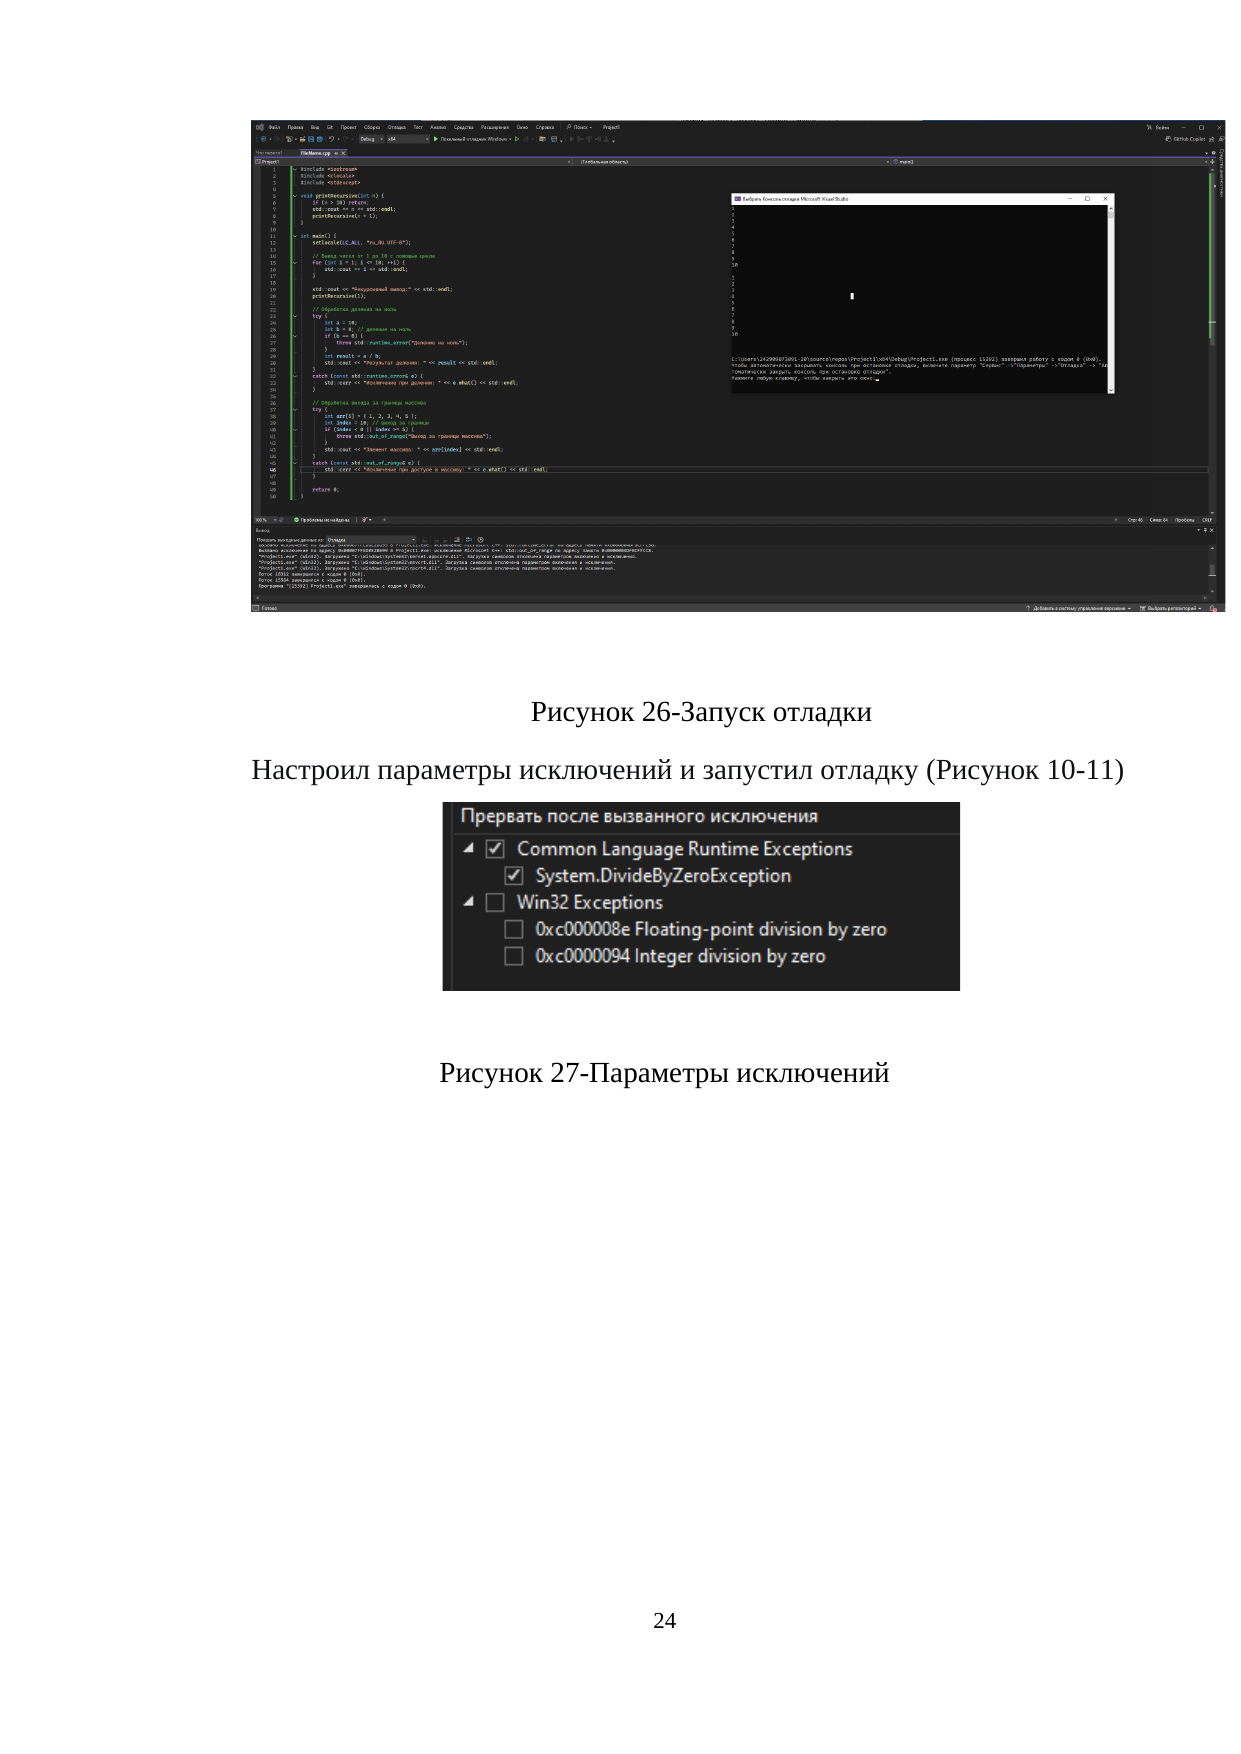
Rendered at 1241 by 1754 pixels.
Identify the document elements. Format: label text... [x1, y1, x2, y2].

picture [251, 120, 1226, 612]
picture [442, 802, 961, 991]
text Настроил параметры исключений и запустил отладку (Рисунок 10-11) [177, 752, 1152, 786]
